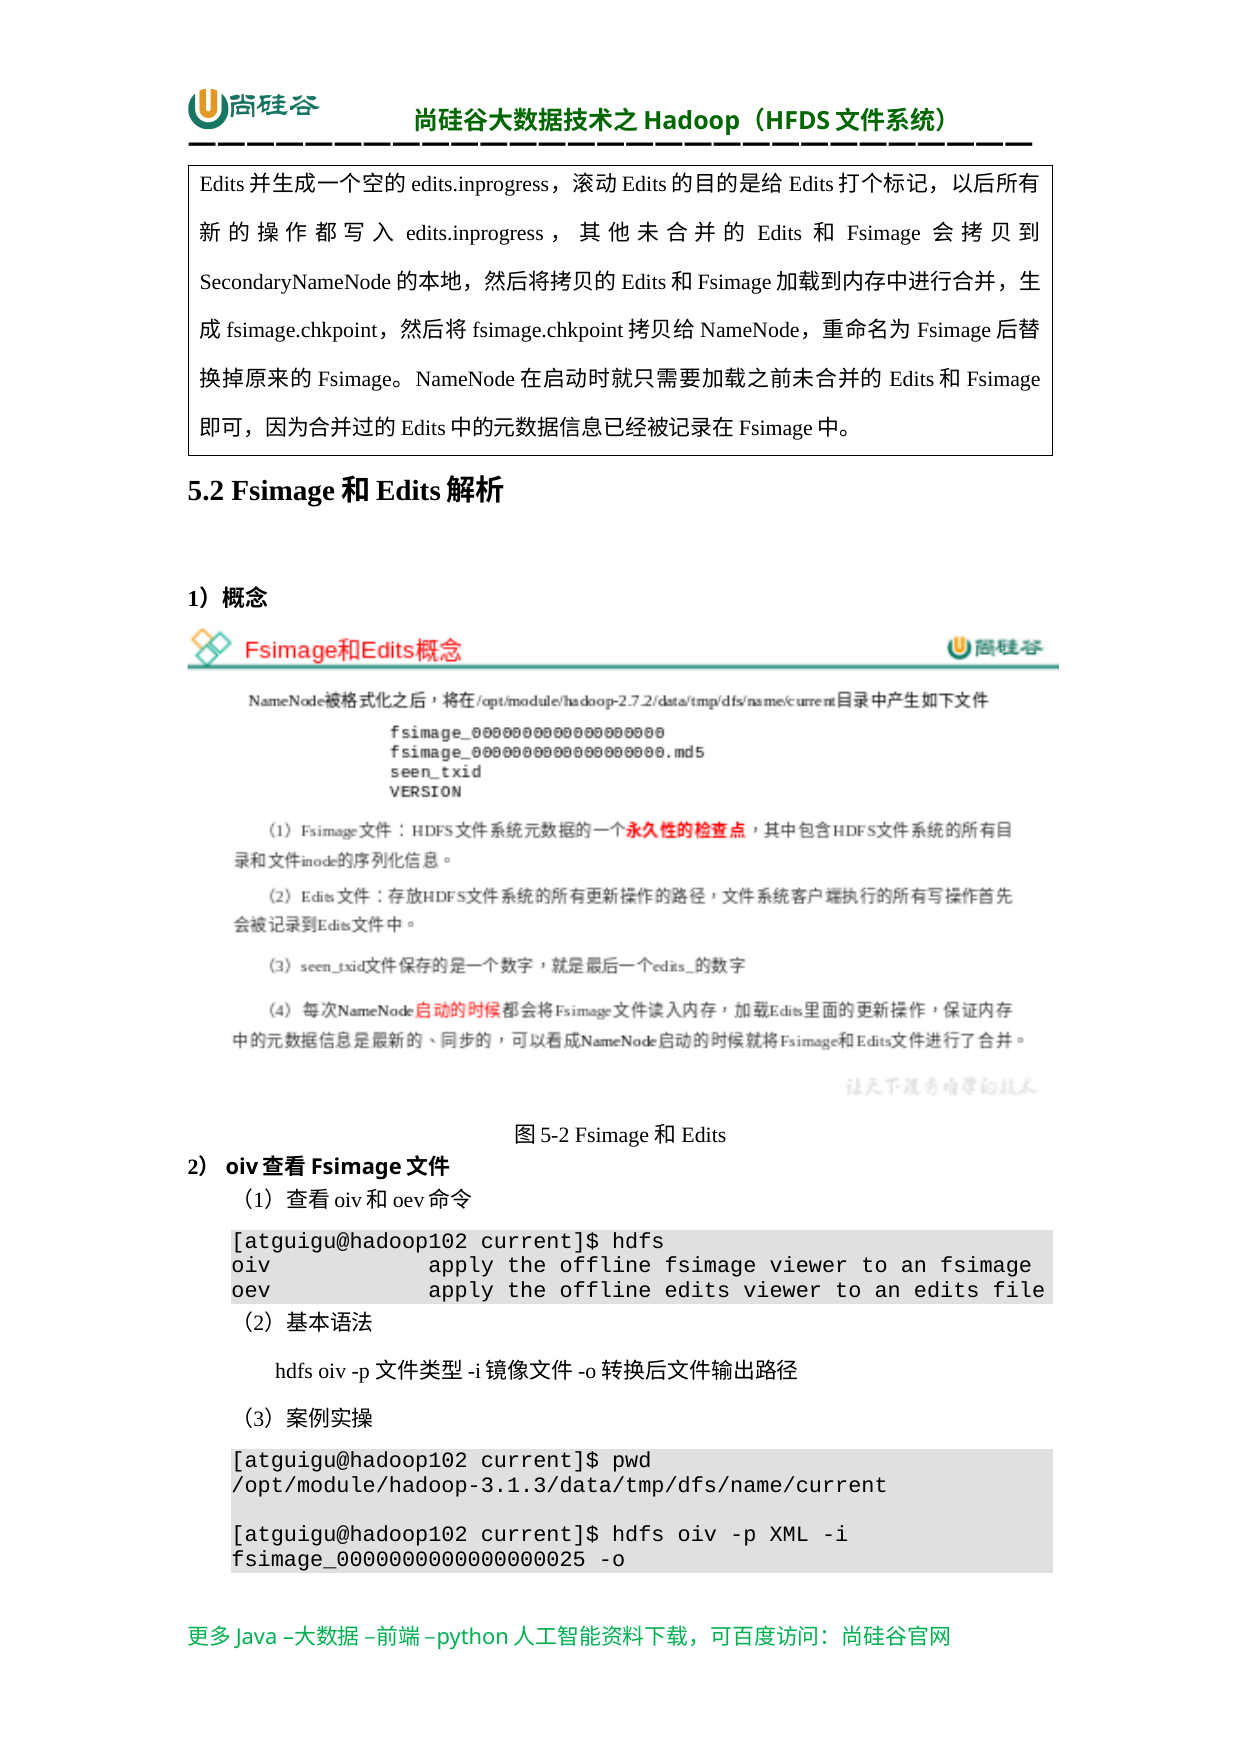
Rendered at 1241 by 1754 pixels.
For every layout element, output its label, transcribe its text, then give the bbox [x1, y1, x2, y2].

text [231, 1523, 1053, 1573]
subtitle 5.2 Fsimage和Edits解析 [187, 456, 1053, 521]
text [atguigu@hadoop102 current]$ pwd [231, 1449, 1053, 1474]
text oiv apply the offline fsimage viewer to an fsimage [231, 1254, 1053, 1279]
text 图5-2 Fsimage 和 Edits [187, 1116, 1053, 1149]
text 2） oiv查看Fsimage文件 [187, 1149, 1053, 1181]
text 1）概念 [187, 564, 1053, 628]
text （3）案例实操 [231, 1401, 1053, 1433]
picture [187, 88, 320, 130]
text hdfs oiv -p 文件类型 -i镜像文件 -o 转换后文件输出路径 [231, 1352, 1053, 1385]
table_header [189, 166, 1052, 454]
text oev apply the offline edits viewer to an edits file [231, 1279, 1053, 1304]
text /opt/module/hadoop-3.1.3/data/tmp/dfs/name/current [231, 1474, 1053, 1499]
text （1）查看oiv和oev命令 [231, 1181, 1053, 1214]
text [atguigu@hadoop102 current]$ hdfs [231, 1230, 1053, 1254]
text （2）基本语法 [231, 1304, 1053, 1337]
